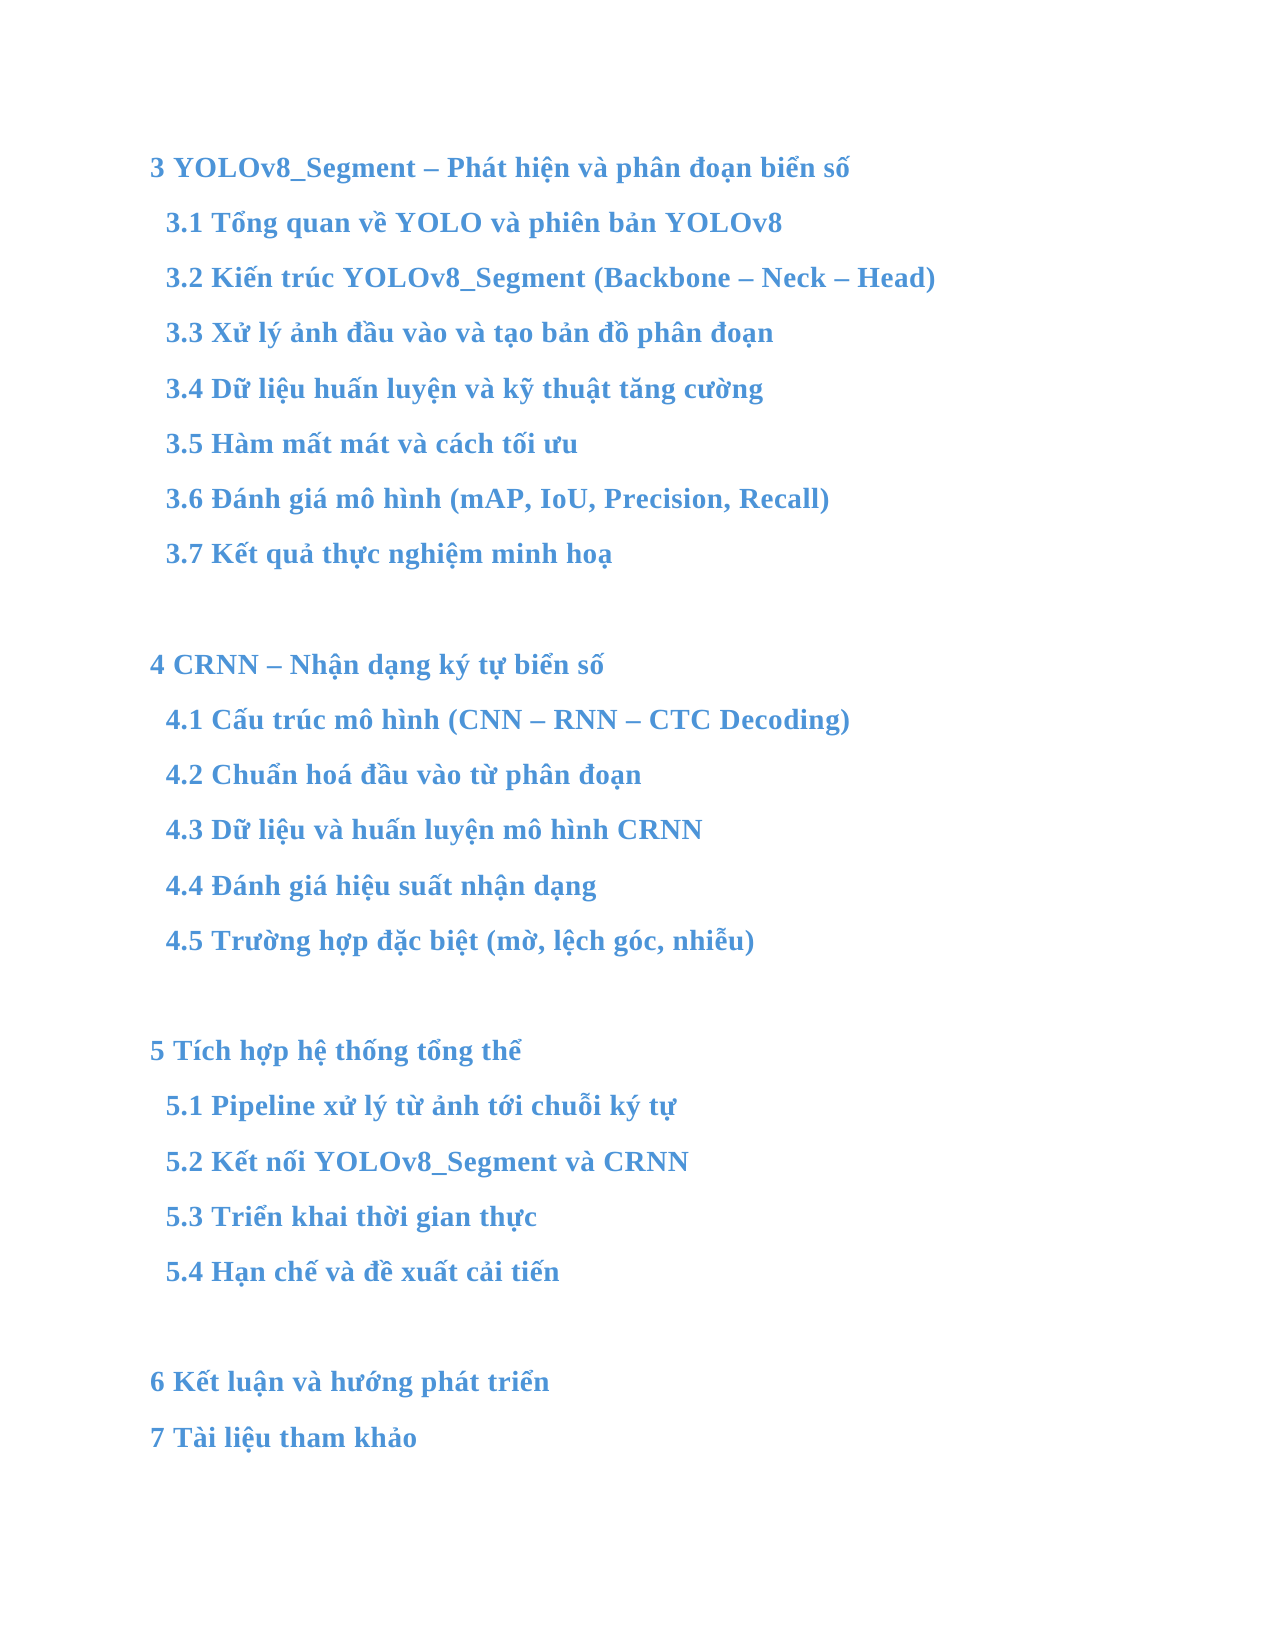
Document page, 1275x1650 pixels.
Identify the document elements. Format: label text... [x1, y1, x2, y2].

text 5 Tích hợp hệ thống tổng thể [150, 1033, 1125, 1067]
text 5.4 Hạn chế và đề xuất cải tiến [150, 1254, 1125, 1288]
text 3.4 Dữ liệu huấn luyện và kỹ thuật tăng cường [150, 371, 1125, 404]
text 4.1 Cấu trúc mô hình (CNN – RNN – CTC Decoding) [150, 702, 1125, 736]
text 6 Kết luận và hướng phát triển [150, 1364, 1125, 1398]
text 4 CRNN – Nhận dạng ký tự biển số [150, 647, 1125, 680]
text 3.6 Đánh giá mô hình (mAP, IoU, Precision, Recall) [150, 481, 1125, 515]
text 5.2 Kết nối YOLOv8_Segment và CRNN [150, 1144, 1125, 1177]
text 4.2 Chuẩn hoá đầu vào từ phân đoạn [150, 757, 1125, 791]
text 3.2 Kiến trúc YOLOv8_Segment (Backbone – Neck – Head) [150, 260, 1125, 294]
text 3.1 Tổng quan về YOLO và phiên bản YOLOv8 [150, 205, 1125, 239]
text 4.3 Dữ liệu và huấn luyện mô hình CRNN [150, 812, 1125, 846]
text 3.5 Hàm mất mát và cách tối ưu [150, 426, 1125, 459]
text 5.1 Pipeline xử lý từ ảnh tới chuỗi ký tự [150, 1088, 1125, 1122]
text 4.5 Trường hợp đặc biệt (mờ, lệch góc, nhiễu) [150, 923, 1125, 956]
text 7 Tài liệu tham khảo [150, 1420, 1125, 1453]
text 3.7 Kết quả thực nghiệm minh hoạ [150, 536, 1125, 570]
text 3.3 Xử lý ảnh đầu vào và tạo bản đồ phân đoạn [150, 316, 1125, 349]
text 3 YOLOv8_Segment – Phát hiện và phân đoạn biển số [150, 150, 1125, 183]
text 4.4 Đánh giá hiệu suất nhận dạng [150, 868, 1125, 901]
text 5.3 Triển khai thời gian thực [150, 1199, 1125, 1232]
